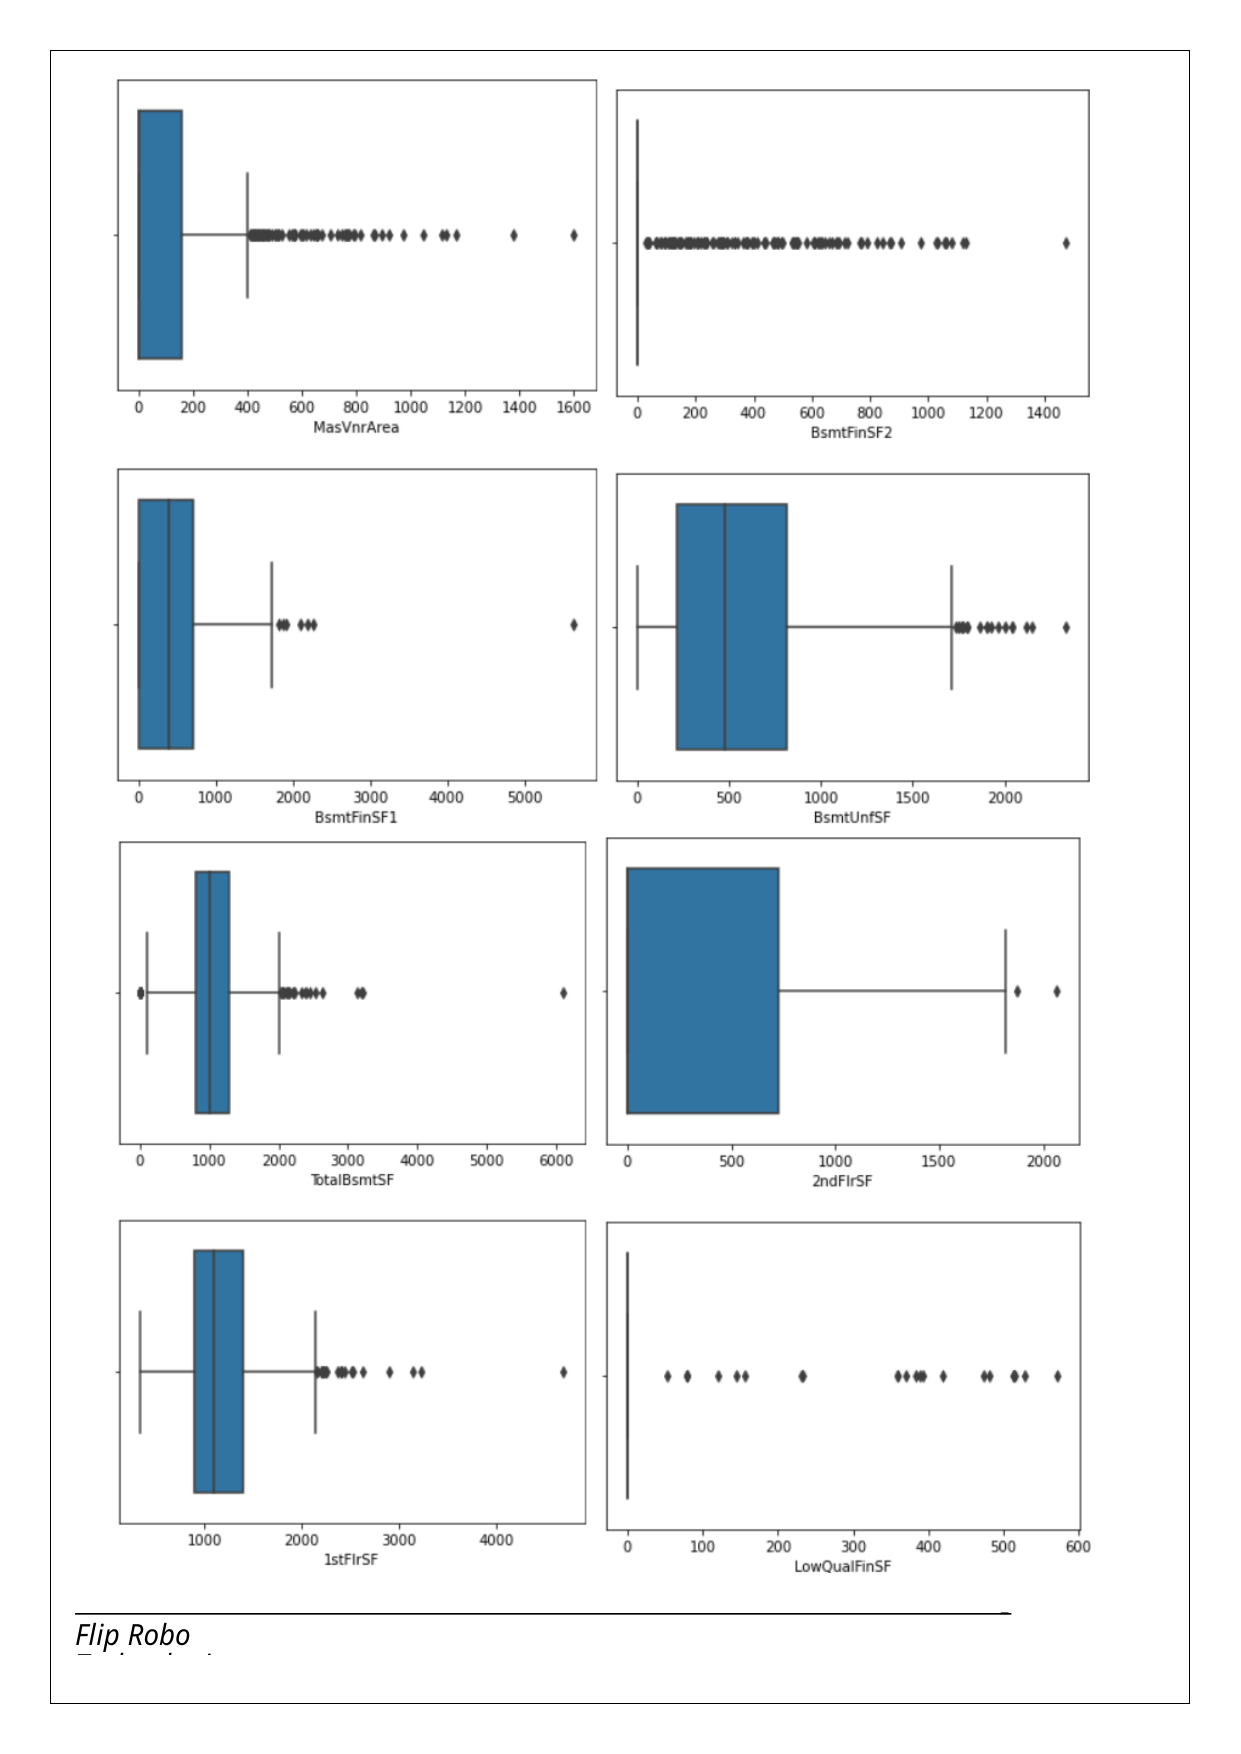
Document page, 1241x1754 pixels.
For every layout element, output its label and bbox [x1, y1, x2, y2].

picture [602, 837, 1092, 1573]
picture [114, 841, 587, 1566]
picture [611, 89, 1090, 824]
picture [112, 79, 598, 824]
